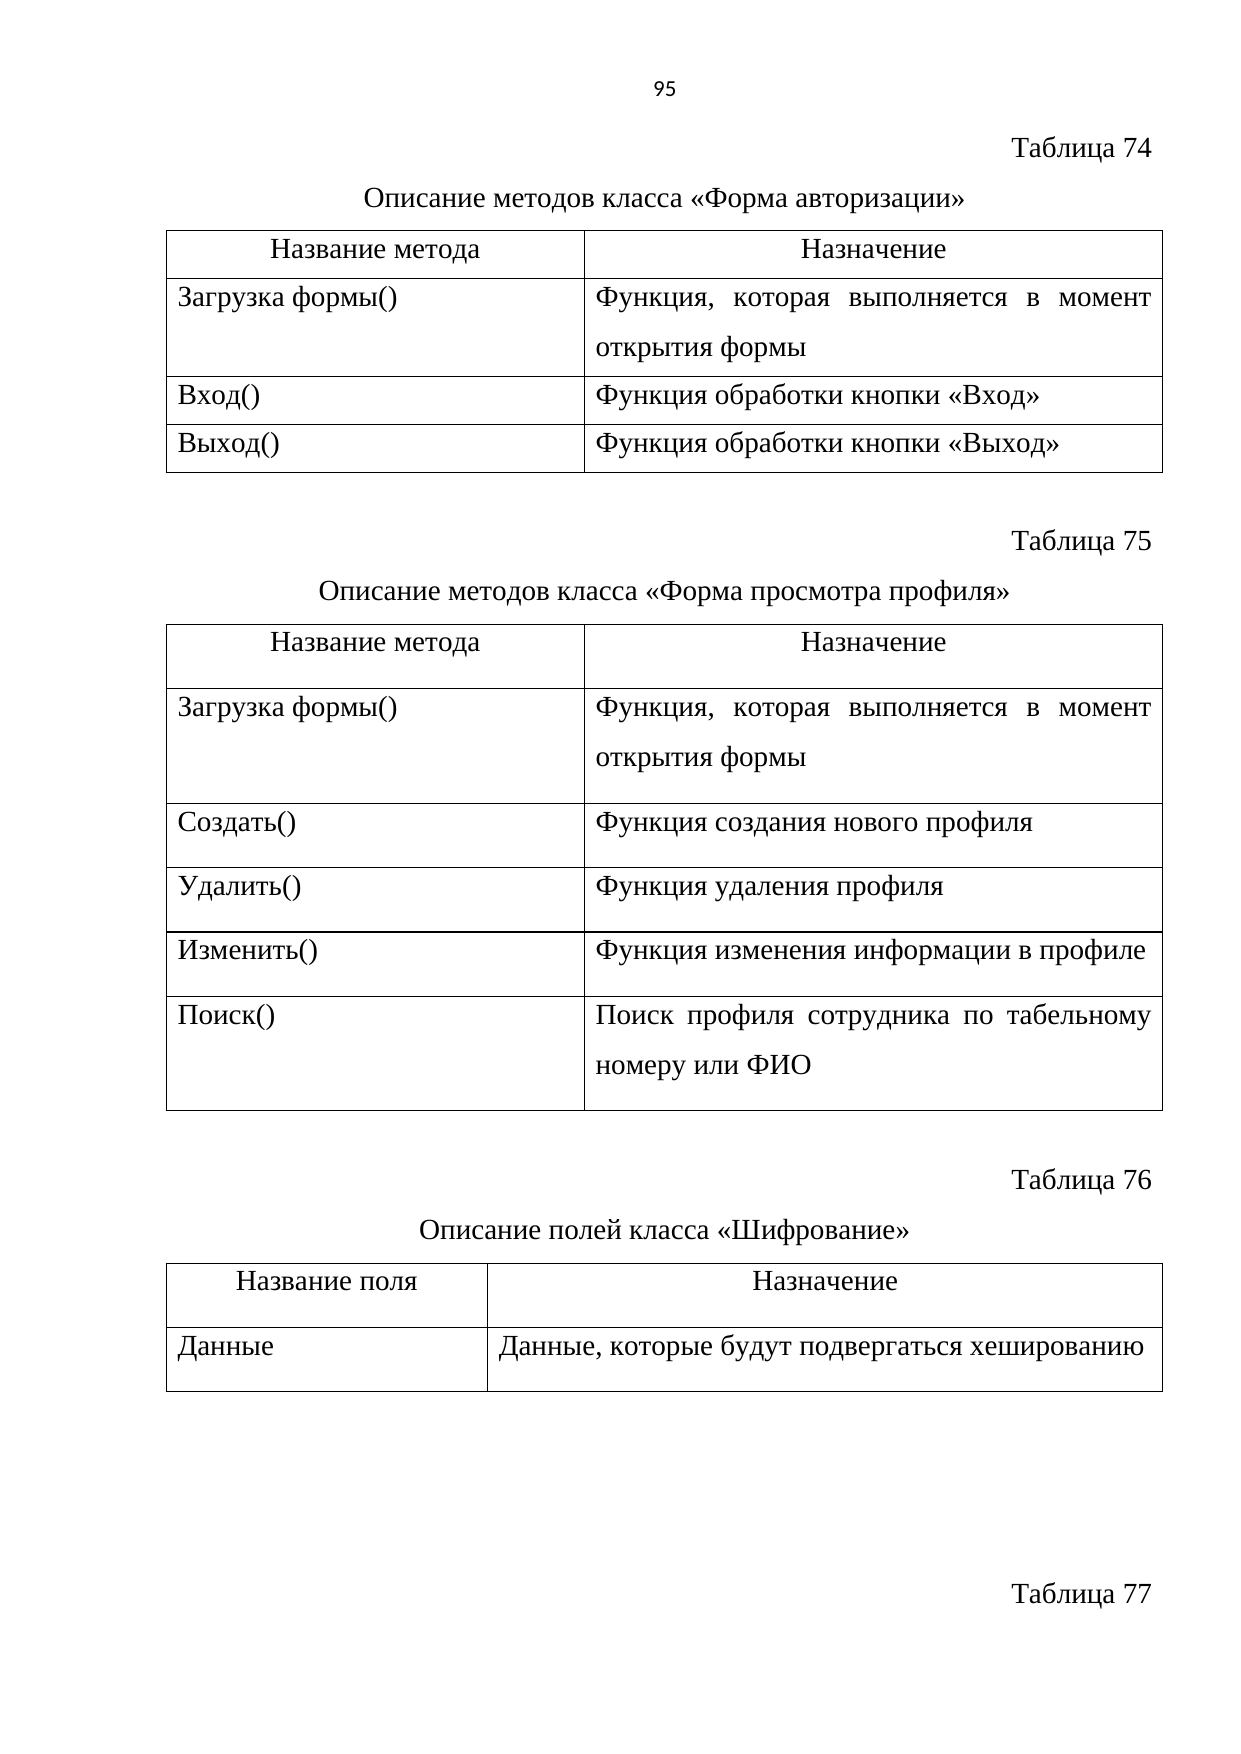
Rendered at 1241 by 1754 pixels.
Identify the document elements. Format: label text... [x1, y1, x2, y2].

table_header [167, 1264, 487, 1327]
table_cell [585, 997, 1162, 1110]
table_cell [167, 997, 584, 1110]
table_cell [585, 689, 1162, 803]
text Таблица 77 [251, 1577, 1152, 1610]
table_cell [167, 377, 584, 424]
text Таблица 76 [251, 1162, 1152, 1195]
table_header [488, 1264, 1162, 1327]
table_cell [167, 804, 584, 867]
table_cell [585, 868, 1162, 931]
text Описание полей класса «Шифрование» [177, 1212, 1152, 1246]
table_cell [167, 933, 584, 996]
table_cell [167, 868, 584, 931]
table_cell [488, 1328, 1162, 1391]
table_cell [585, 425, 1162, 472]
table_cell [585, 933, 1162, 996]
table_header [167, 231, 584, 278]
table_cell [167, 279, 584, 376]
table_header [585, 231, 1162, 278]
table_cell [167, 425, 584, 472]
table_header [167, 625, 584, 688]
text Описание методов класса «Форма просмотра профиля» [177, 573, 1152, 607]
text Описание методов класса «Форма авторизации» [177, 180, 1152, 214]
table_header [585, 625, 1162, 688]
text Таблица 75 [251, 523, 1152, 556]
text Таблица 74 [251, 130, 1152, 163]
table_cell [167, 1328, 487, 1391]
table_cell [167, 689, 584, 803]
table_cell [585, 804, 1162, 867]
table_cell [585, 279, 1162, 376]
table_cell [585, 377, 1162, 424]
